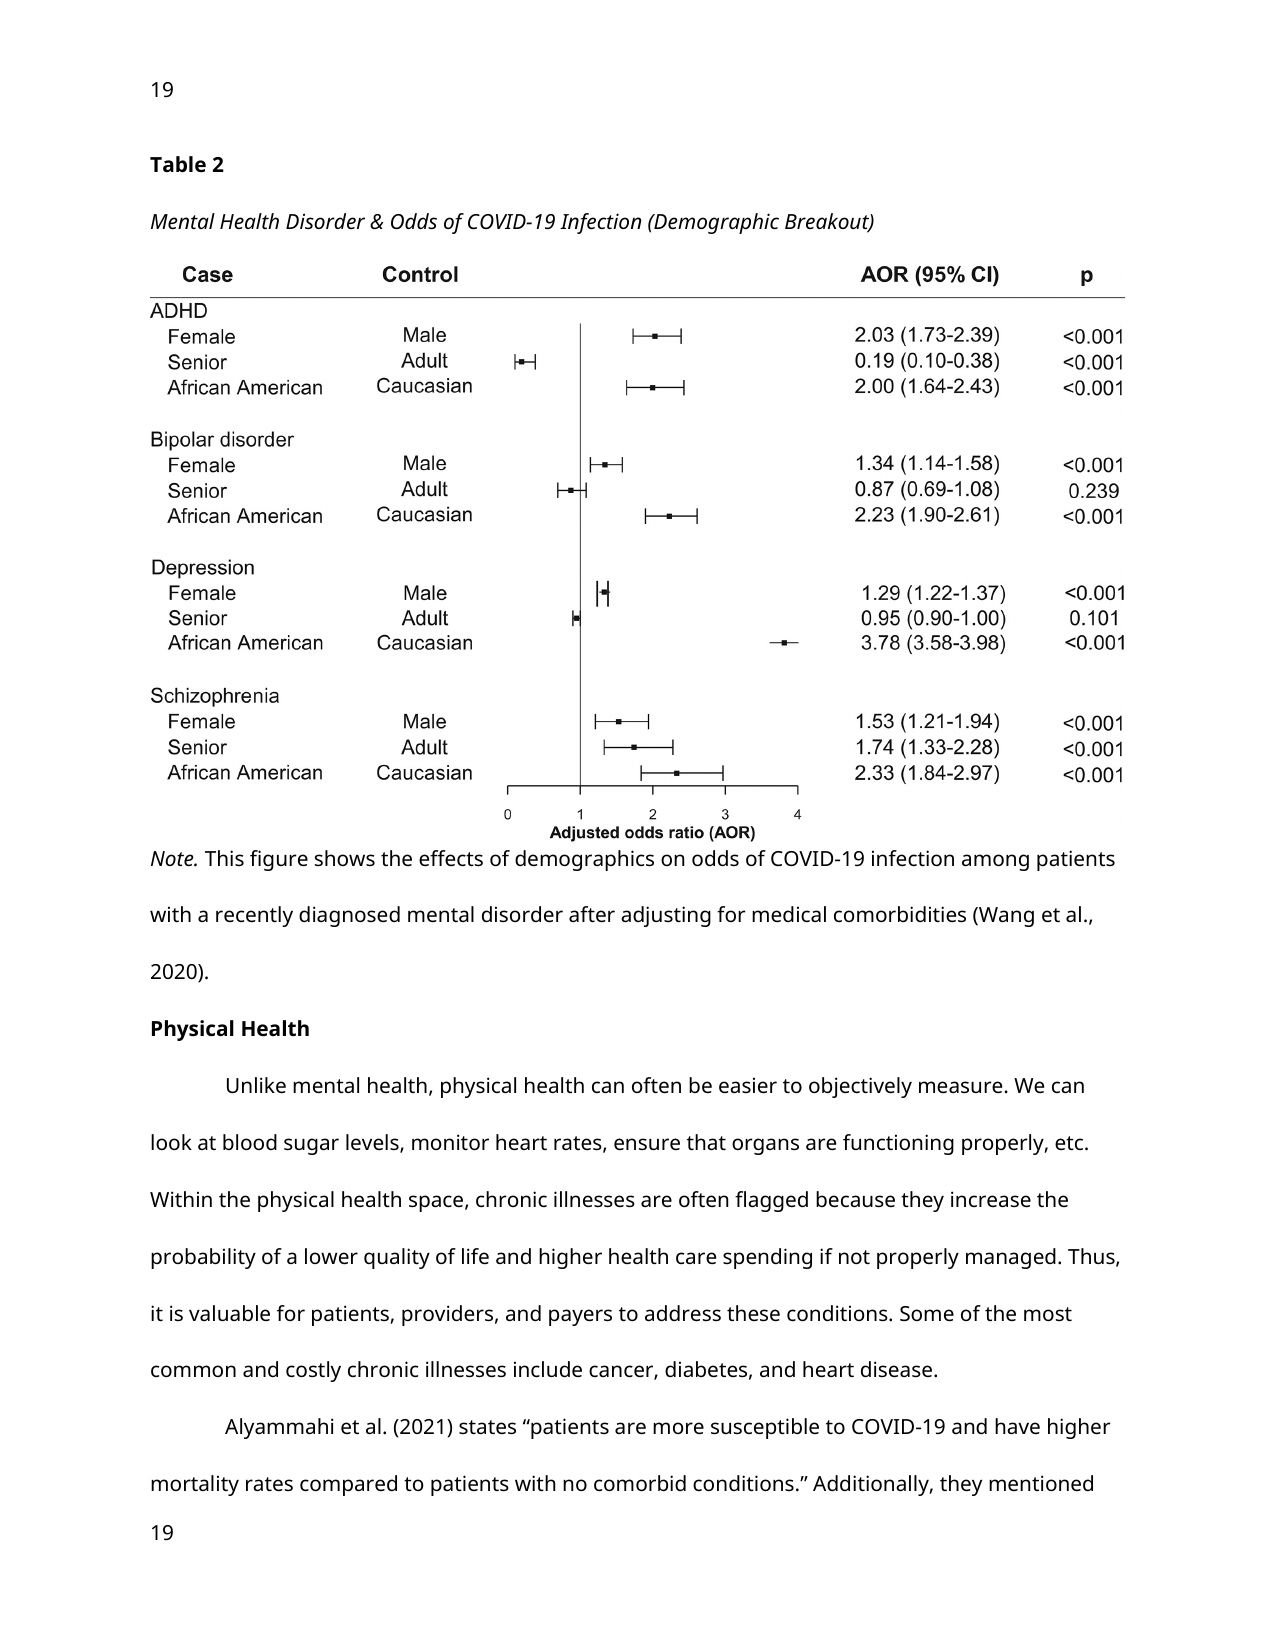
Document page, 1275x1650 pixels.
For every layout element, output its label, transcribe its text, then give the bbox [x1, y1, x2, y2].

text Note. This figure shows the effects of demographics on odds of COVID-19 infection among patients with a recently diagnosed mental disorder after adjusting for medical comorbidities (Wang et al., 2020). [150, 844, 1125, 986]
text Table 2 [150, 150, 1125, 178]
picture [150, 263, 1125, 844]
text Mental Health Disorder & Odds of COVID-19 Infection (Demographic Breakout) [150, 207, 1125, 235]
text Physical Health [150, 1014, 1125, 1043]
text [150, 1412, 1125, 1498]
text Unlike mental health, physical health can often be easier to objectively measure. We can look at blood sugar levels, monitor heart rates, ensure that organs are functioning properly, etc. Within the physical health space, chronic illnesses are often flagged because they increase the probability of a lower quality of life and higher health care spending if not properly managed. Thus, it is valuable for patients, providers, and payers to address these conditions. Some of the most common and costly chronic illnesses include cancer, diabetes, and heart disease. [150, 1071, 1125, 1384]
